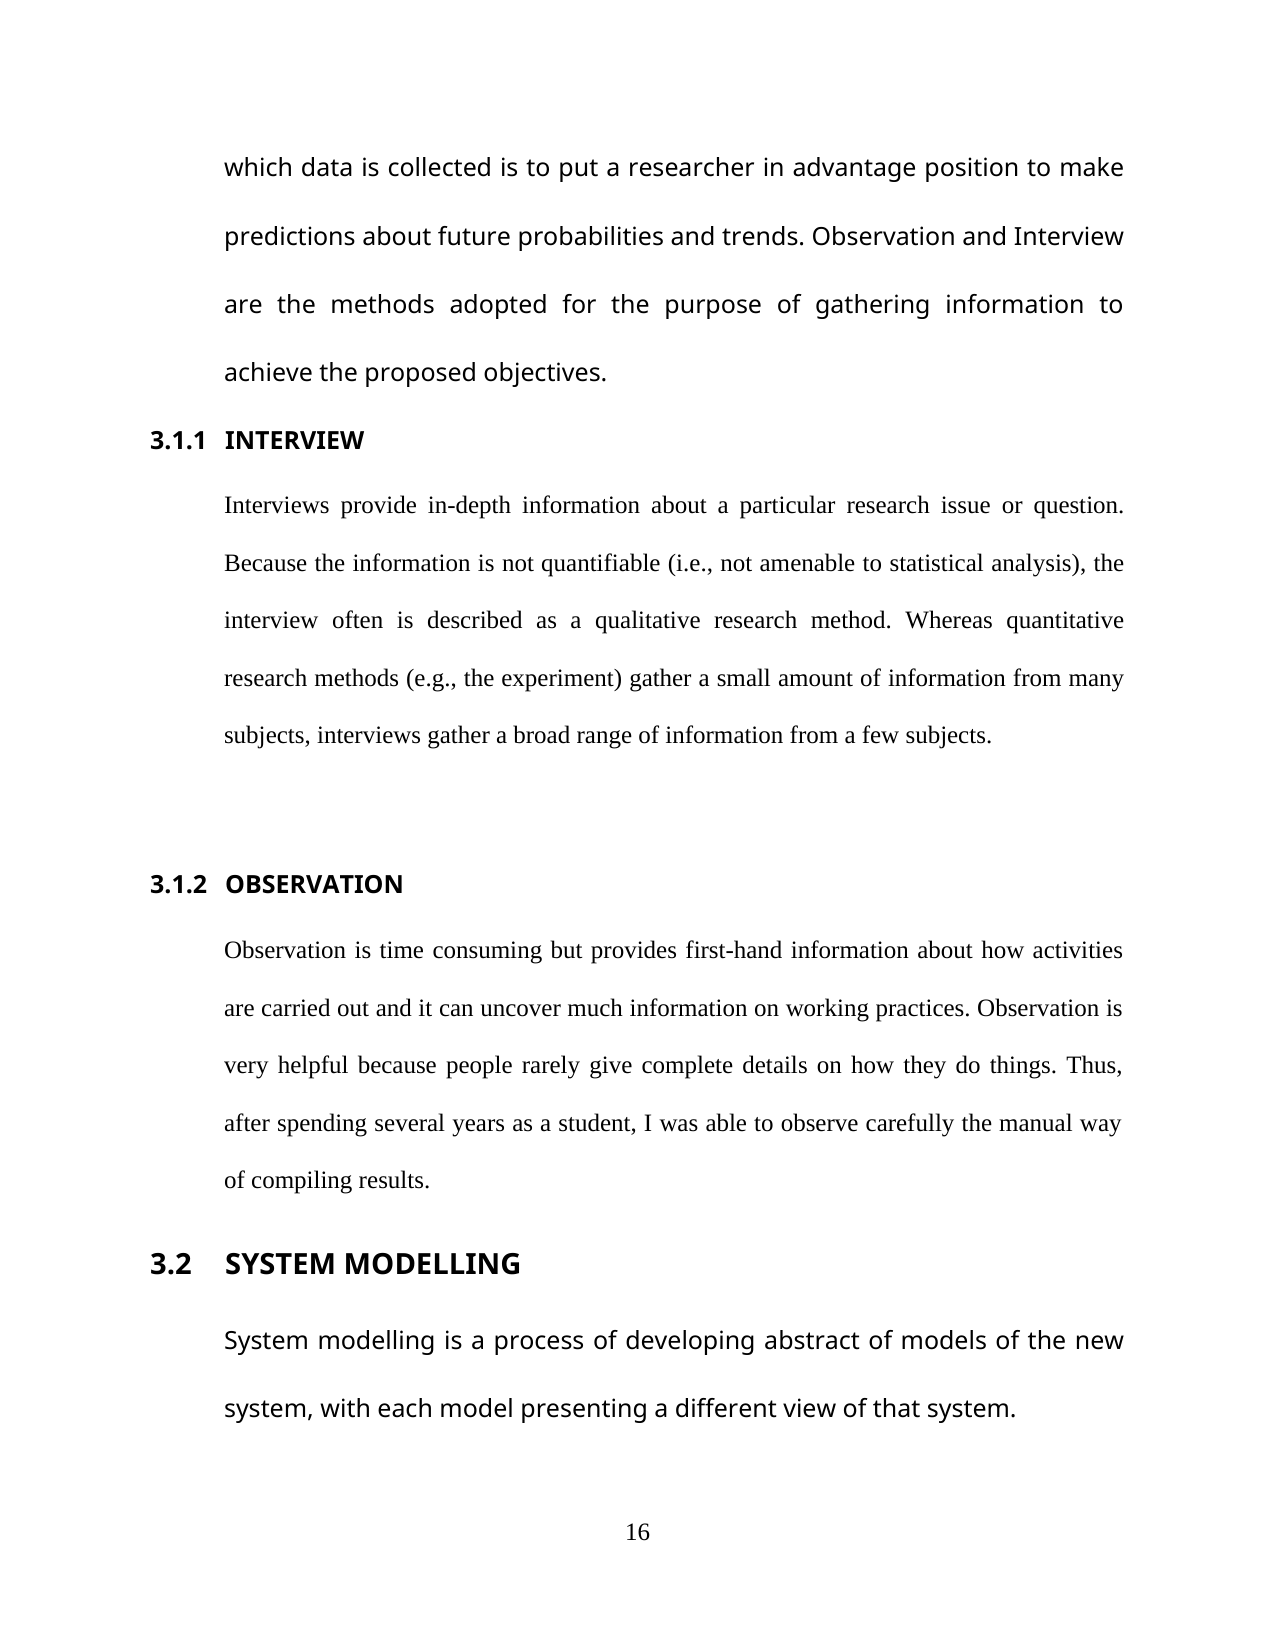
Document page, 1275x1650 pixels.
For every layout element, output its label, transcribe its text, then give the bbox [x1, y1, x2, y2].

text System modelling is a process of developing abstract of models of the new system, with each model presenting a different view of that system. [224, 1323, 1125, 1425]
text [224, 150, 1125, 388]
text Interviews provide in-depth information about a particular research issue or question. Because the information is not quantifiable (i.e., not amenable to statistical analysis), the interview often is described as a qualitative research method. Whereas quantitative research methods (e.g., the experiment) gather a small amount of information from many subjects, interviews gather a broad range of information from a few subjects. [224, 491, 1125, 749]
text 3.2 SYSTEM MODELLING [150, 1243, 1125, 1283]
text 3.1.1 INTERVIEW [150, 422, 1125, 457]
text Observation is time consuming but provides first-hand information about how activities are carried out and it can uncover much information on working practices. Observation is very helpful because people rarely give complete details on how they do things. Thus, after spending several years as a student, I was able to observe carefully the manual way of compiling results. [224, 935, 1123, 1194]
text 3.1.2 OBSERVATION [150, 867, 1125, 901]
